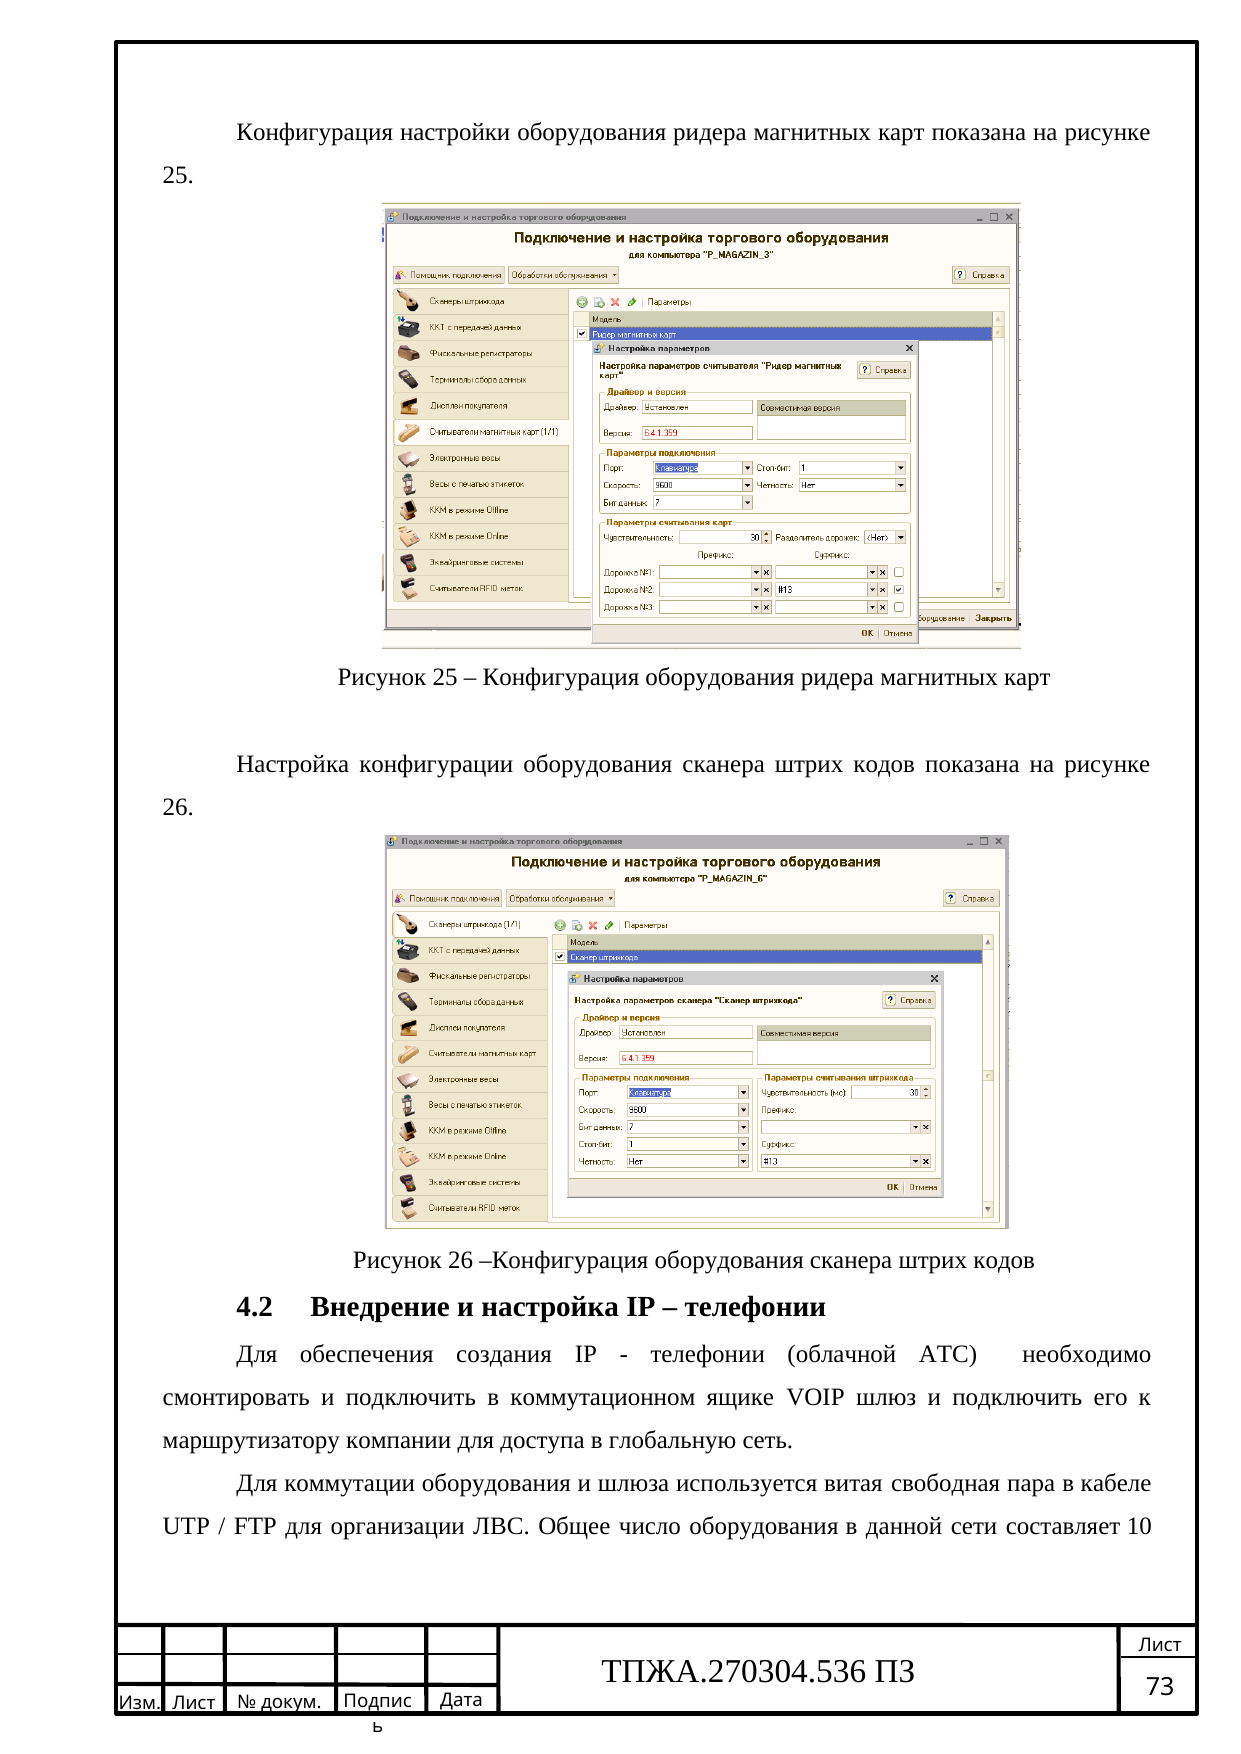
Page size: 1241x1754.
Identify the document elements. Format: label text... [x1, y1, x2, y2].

picture [384, 835, 1010, 1229]
text Для обеспечения создания IP - телефонии (облачной АТС) необходимо смонтировать и подключить в коммутационном ящике VOIP шлюз и подключить его к маршрутизатору компании для доступа в глобальную сеть. [162, 1339, 1152, 1454]
text Рисунок 26 –Конфигурация оборудования сканера штрих кодов [162, 1246, 1152, 1274]
text Рисунок 25 – Конфигурация оборудования ридера магнитных карт [162, 662, 1152, 691]
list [162, 1468, 1152, 1540]
text 4.2 Внедрение и настройка IP – телефонии [236, 1289, 1152, 1322]
list Настройка конфигурации оборудования сканера штрих кодов показана на рисунке 26. [162, 749, 1152, 821]
picture [381, 202, 1021, 649]
list Конфигурация настройки оборудования ридера магнитных карт показана на рисунке 25. [162, 117, 1152, 188]
